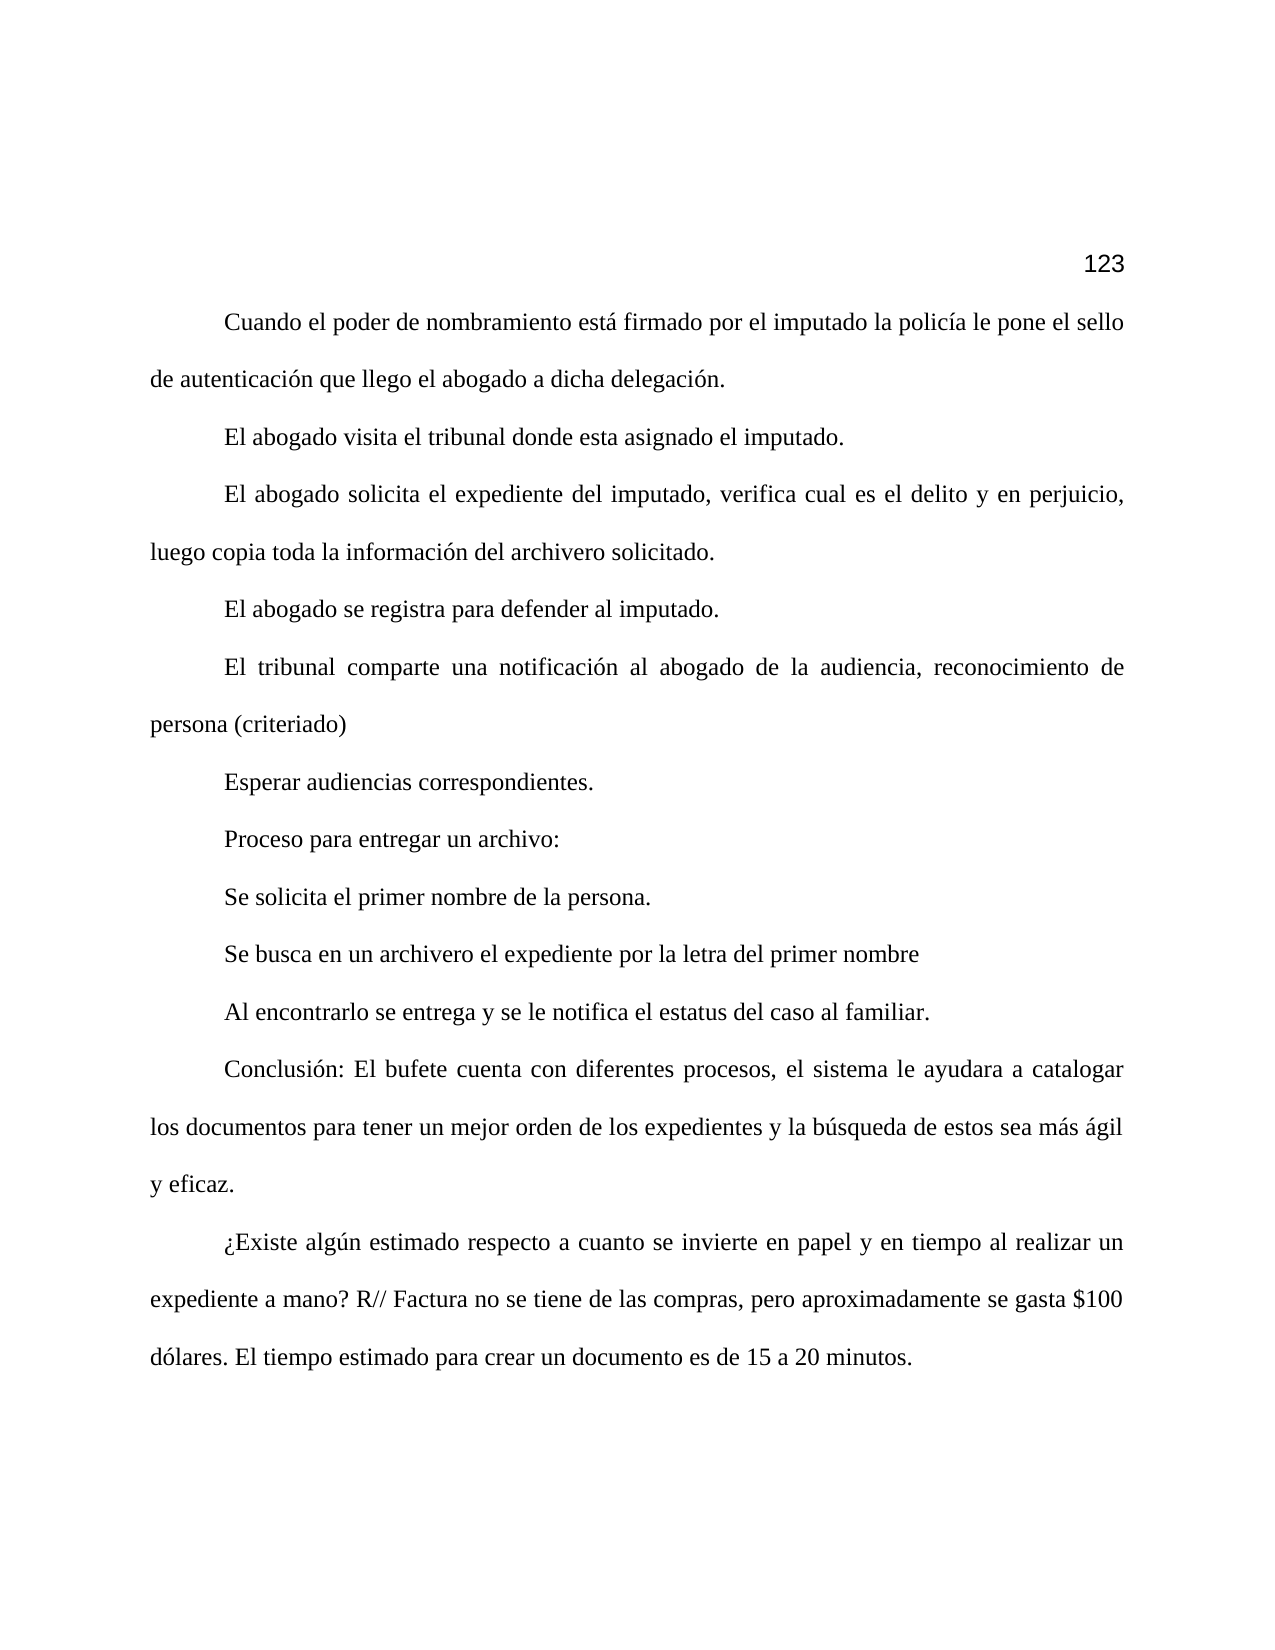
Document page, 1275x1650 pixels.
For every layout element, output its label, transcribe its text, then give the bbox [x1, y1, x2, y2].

text ¿Existe algún estimado respecto a cuanto se invierte en papel y en tiempo al realizar un expediente a mano? R// Factura no se tiene de las compras, pero aproximadamente se gasta $100 dólares. El tiempo estimado para crear un documento es de 15 a 20 minutos. [150, 1227, 1125, 1371]
text El abogado visita el tribunal donde esta asignado el imputado. [150, 422, 1125, 451]
text Proceso para entregar un archivo: [150, 824, 1125, 853]
text Cuando el poder de nombramiento está firmado por el imputado la policía le pone el sello de autenticación que llego el abogado a dicha delegación. [150, 307, 1125, 393]
text Se busca en un archivero el expediente por la letra del primer nombre [150, 939, 1125, 968]
text El abogado solicita el expediente del imputado, verifica cual es el delito y en perjuicio, luego copia toda la información del archivero solicitado. [150, 479, 1125, 566]
text Se solicita el primer nombre de la persona. [150, 882, 1125, 911]
text El tribunal comparte una notificación al abogado de la audiencia, reconocimiento de persona (criteriado) [150, 652, 1125, 738]
text Al encontrarlo se entrega y se le notifica el estatus del caso al familiar. [150, 997, 1125, 1026]
text Conclusión: El bufete cuenta con diferentes procesos, el sistema le ayudara a catalogar los documentos para tener un mejor orden de los expedientes y la búsqueda de estos sea más ágil y eficaz. [150, 1054, 1125, 1198]
text Esperar audiencias correspondientes. [150, 767, 1125, 796]
text El abogado se registra para defender al imputado. [150, 594, 1125, 623]
